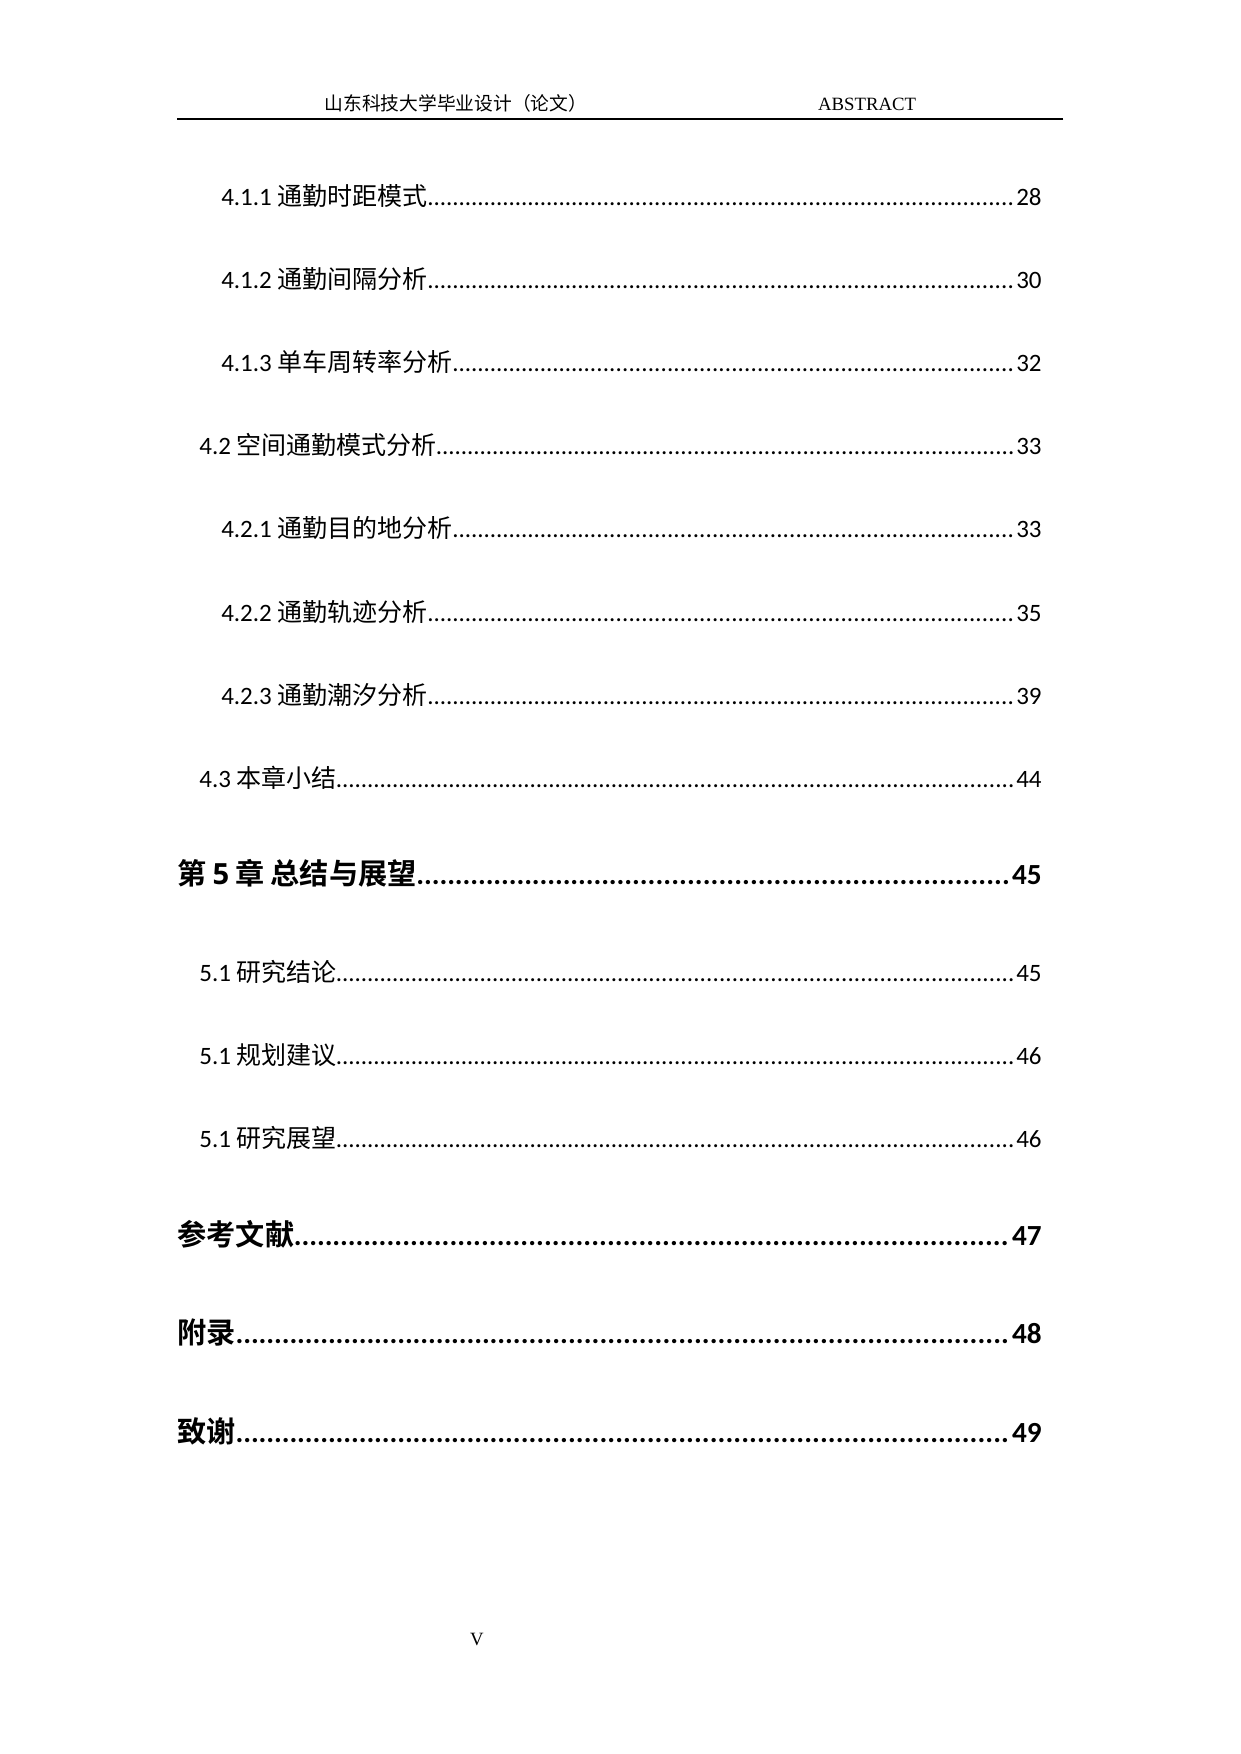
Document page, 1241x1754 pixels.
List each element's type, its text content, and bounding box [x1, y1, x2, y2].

text 4.1.3 单车周转率分析 32 [221, 328, 1063, 393]
text 5.1研究结论 45 [199, 938, 1063, 1003]
text 5.1规划建议 46 [199, 1021, 1063, 1086]
text 4.2空间通勤模式分析 33 [199, 411, 1063, 476]
text 致谢 49 [177, 1397, 1063, 1462]
text 4.2.1 通勤目的地分析 33 [221, 494, 1063, 559]
text 4.1.2 通勤间隔分析 30 [221, 245, 1063, 310]
text 4.1.1 通勤时距模式 28 [221, 162, 1063, 227]
text 附录 48 [177, 1299, 1063, 1364]
text 4.2.3 通勤潮汐分析 39 [221, 661, 1063, 726]
text 参考文献 47 [177, 1200, 1063, 1265]
text 4.2.2 通勤轨迹分析 35 [221, 578, 1063, 643]
text 5.1研究展望 46 [199, 1104, 1063, 1169]
text 4.3本章小结 44 [199, 744, 1063, 809]
text 第5章 总结与展望 45 [177, 839, 1063, 904]
